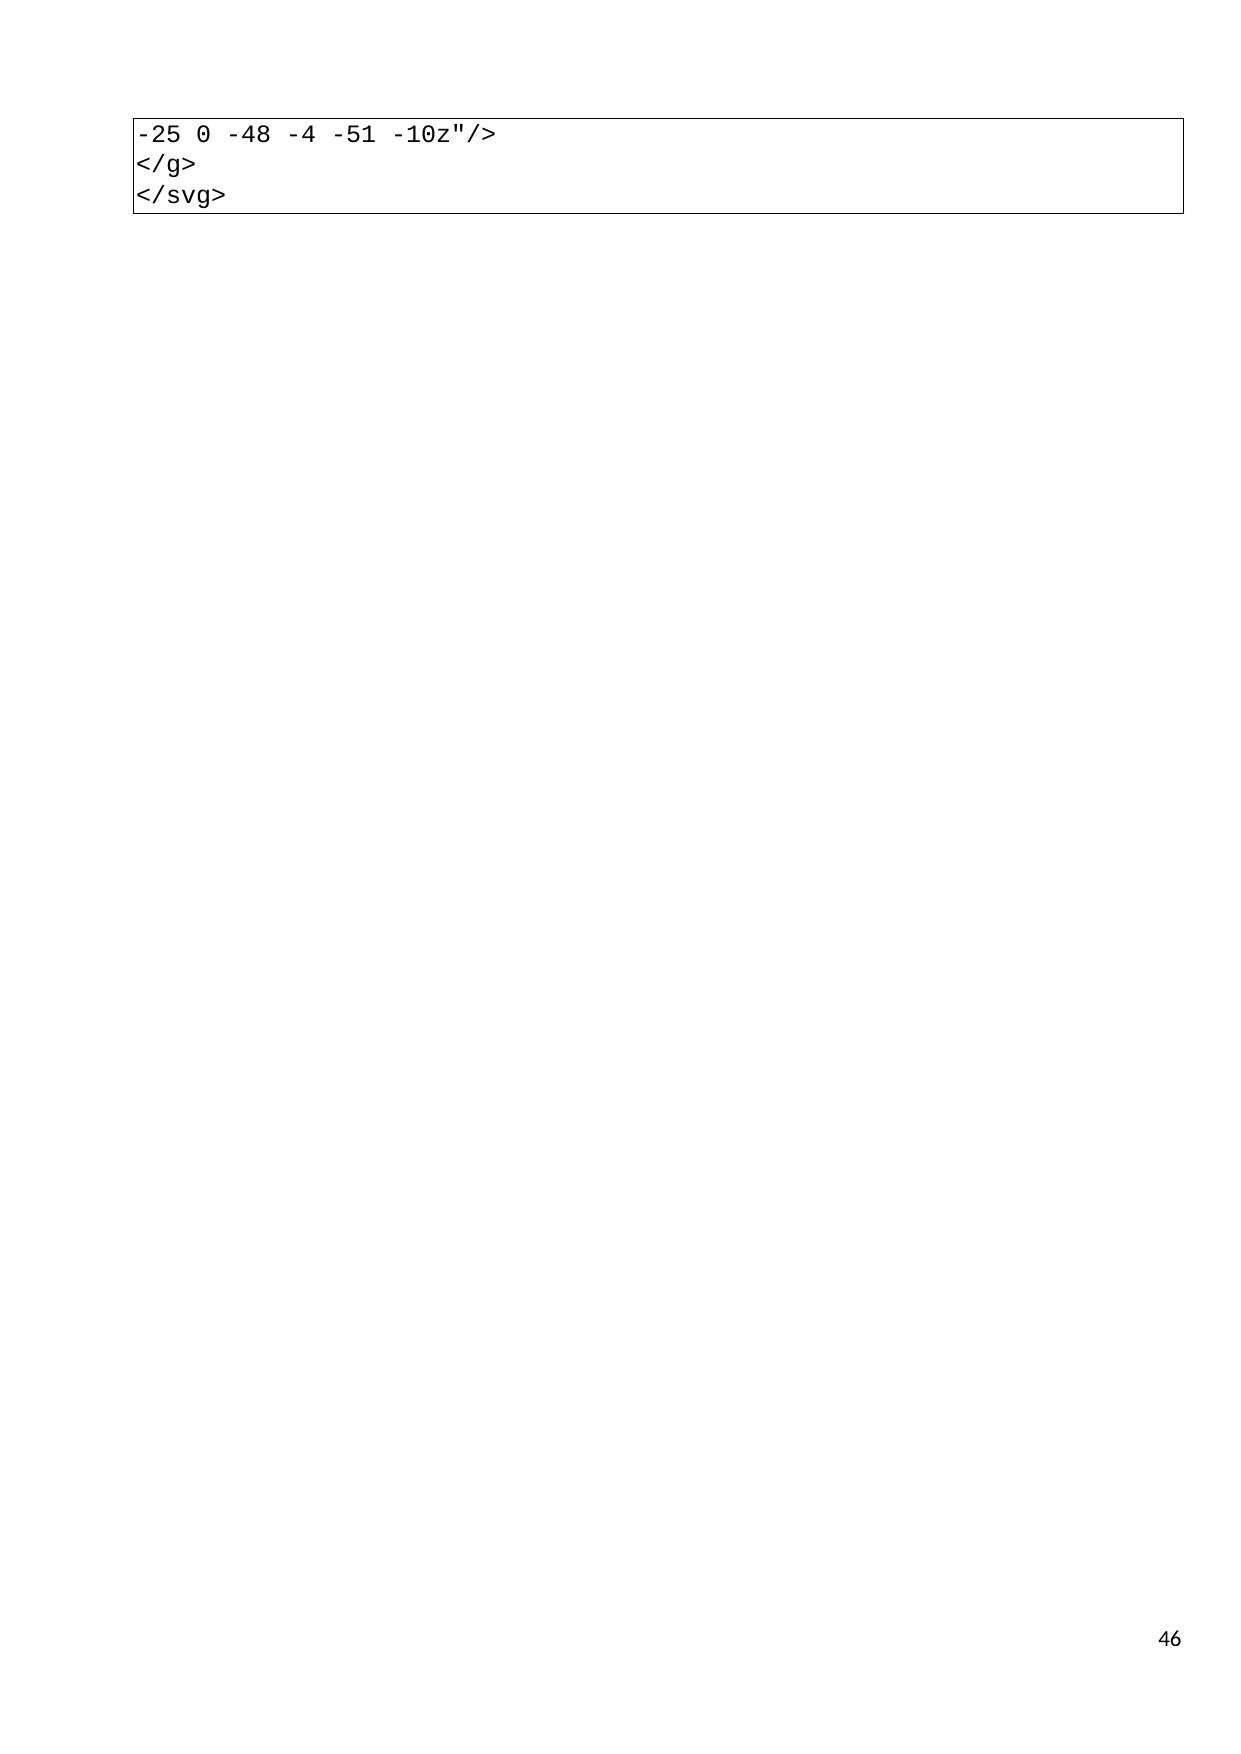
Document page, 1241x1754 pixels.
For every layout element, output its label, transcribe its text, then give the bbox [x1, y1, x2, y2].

text -25 0 -48 -4 -51 -10z"/> [134, 119, 1183, 149]
text </g> [134, 149, 1183, 179]
text </svg> [134, 179, 1183, 213]
